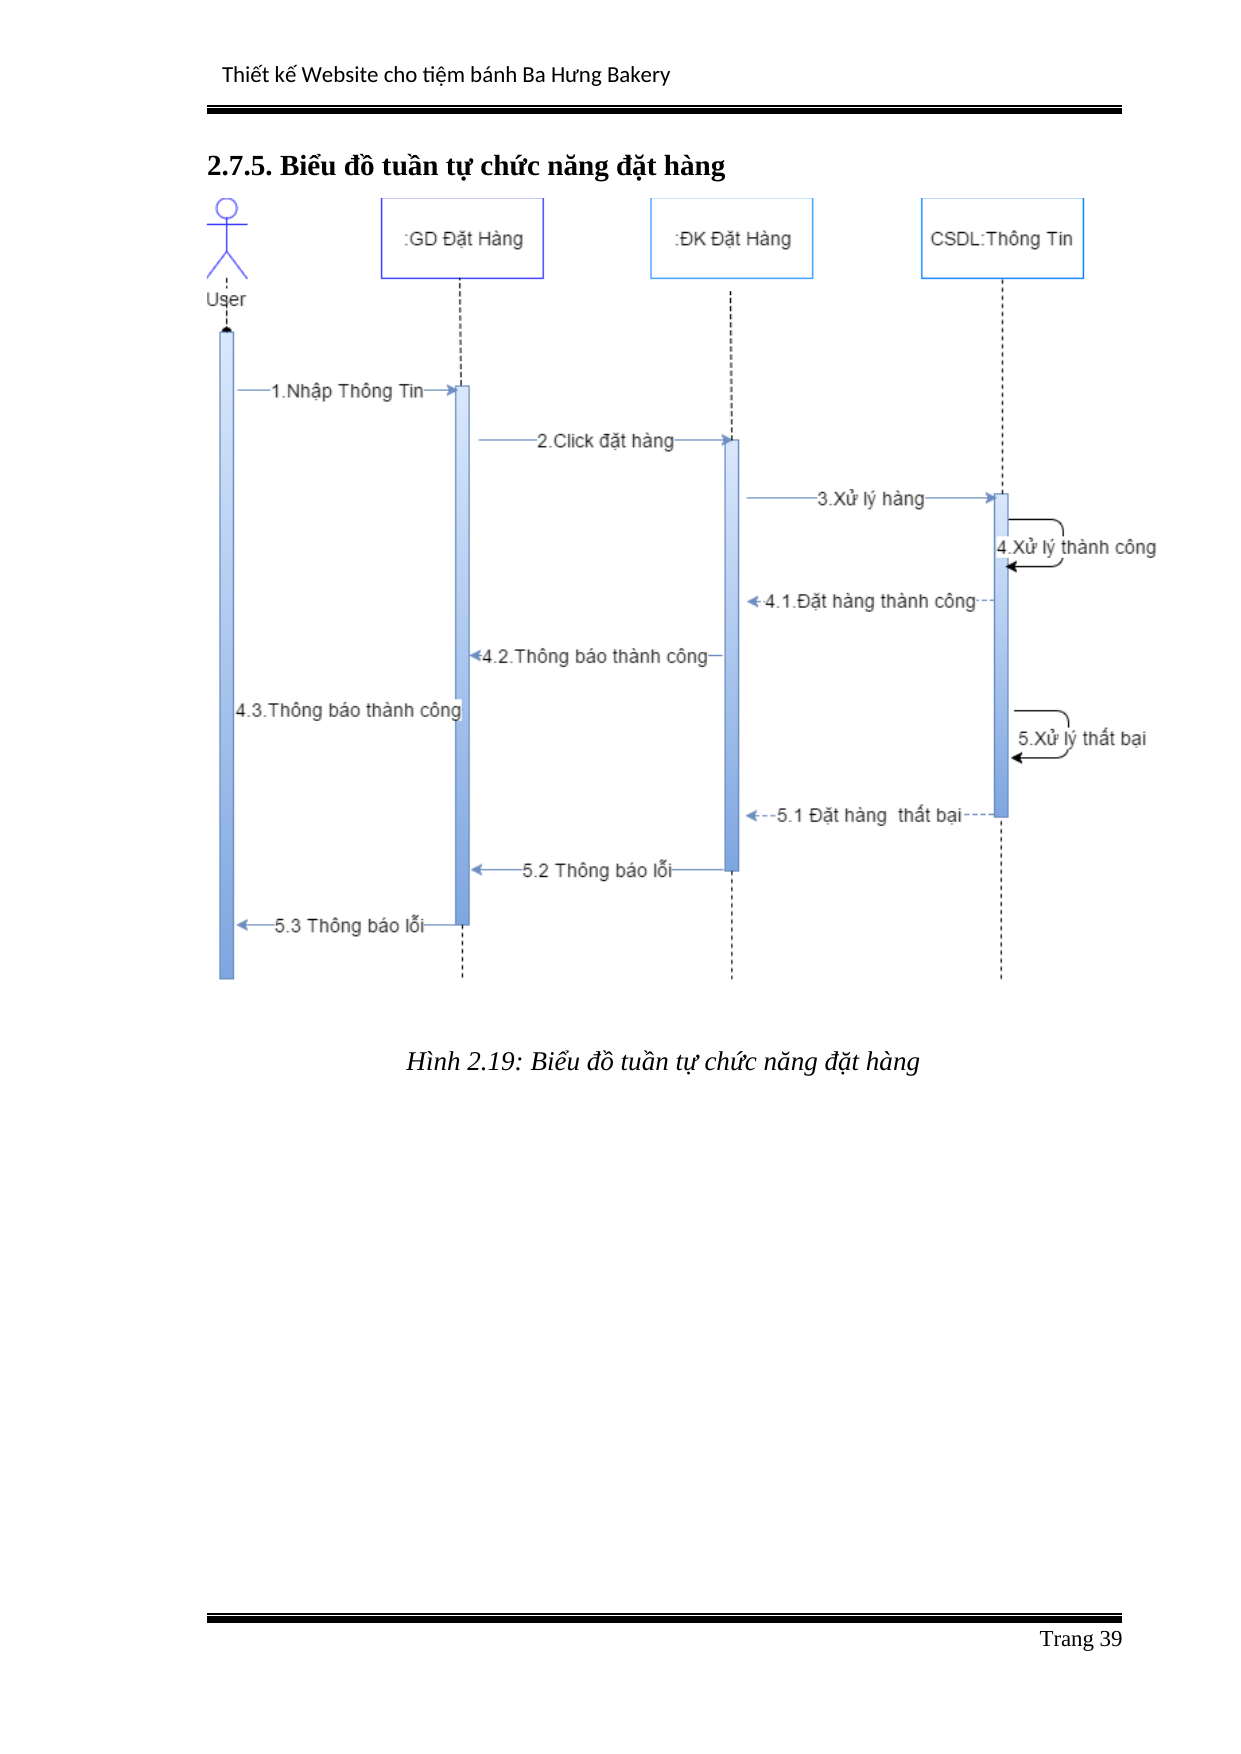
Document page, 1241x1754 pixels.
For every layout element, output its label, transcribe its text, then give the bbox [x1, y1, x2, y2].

text Hình 2.19: Biểu đồ tuần tự chức năng đặt hàng [207, 1045, 1122, 1076]
picture [206, 198, 1157, 981]
text 2.7.5. Biểu đồ tuần tự chức năng đặt hàng [207, 148, 1122, 181]
